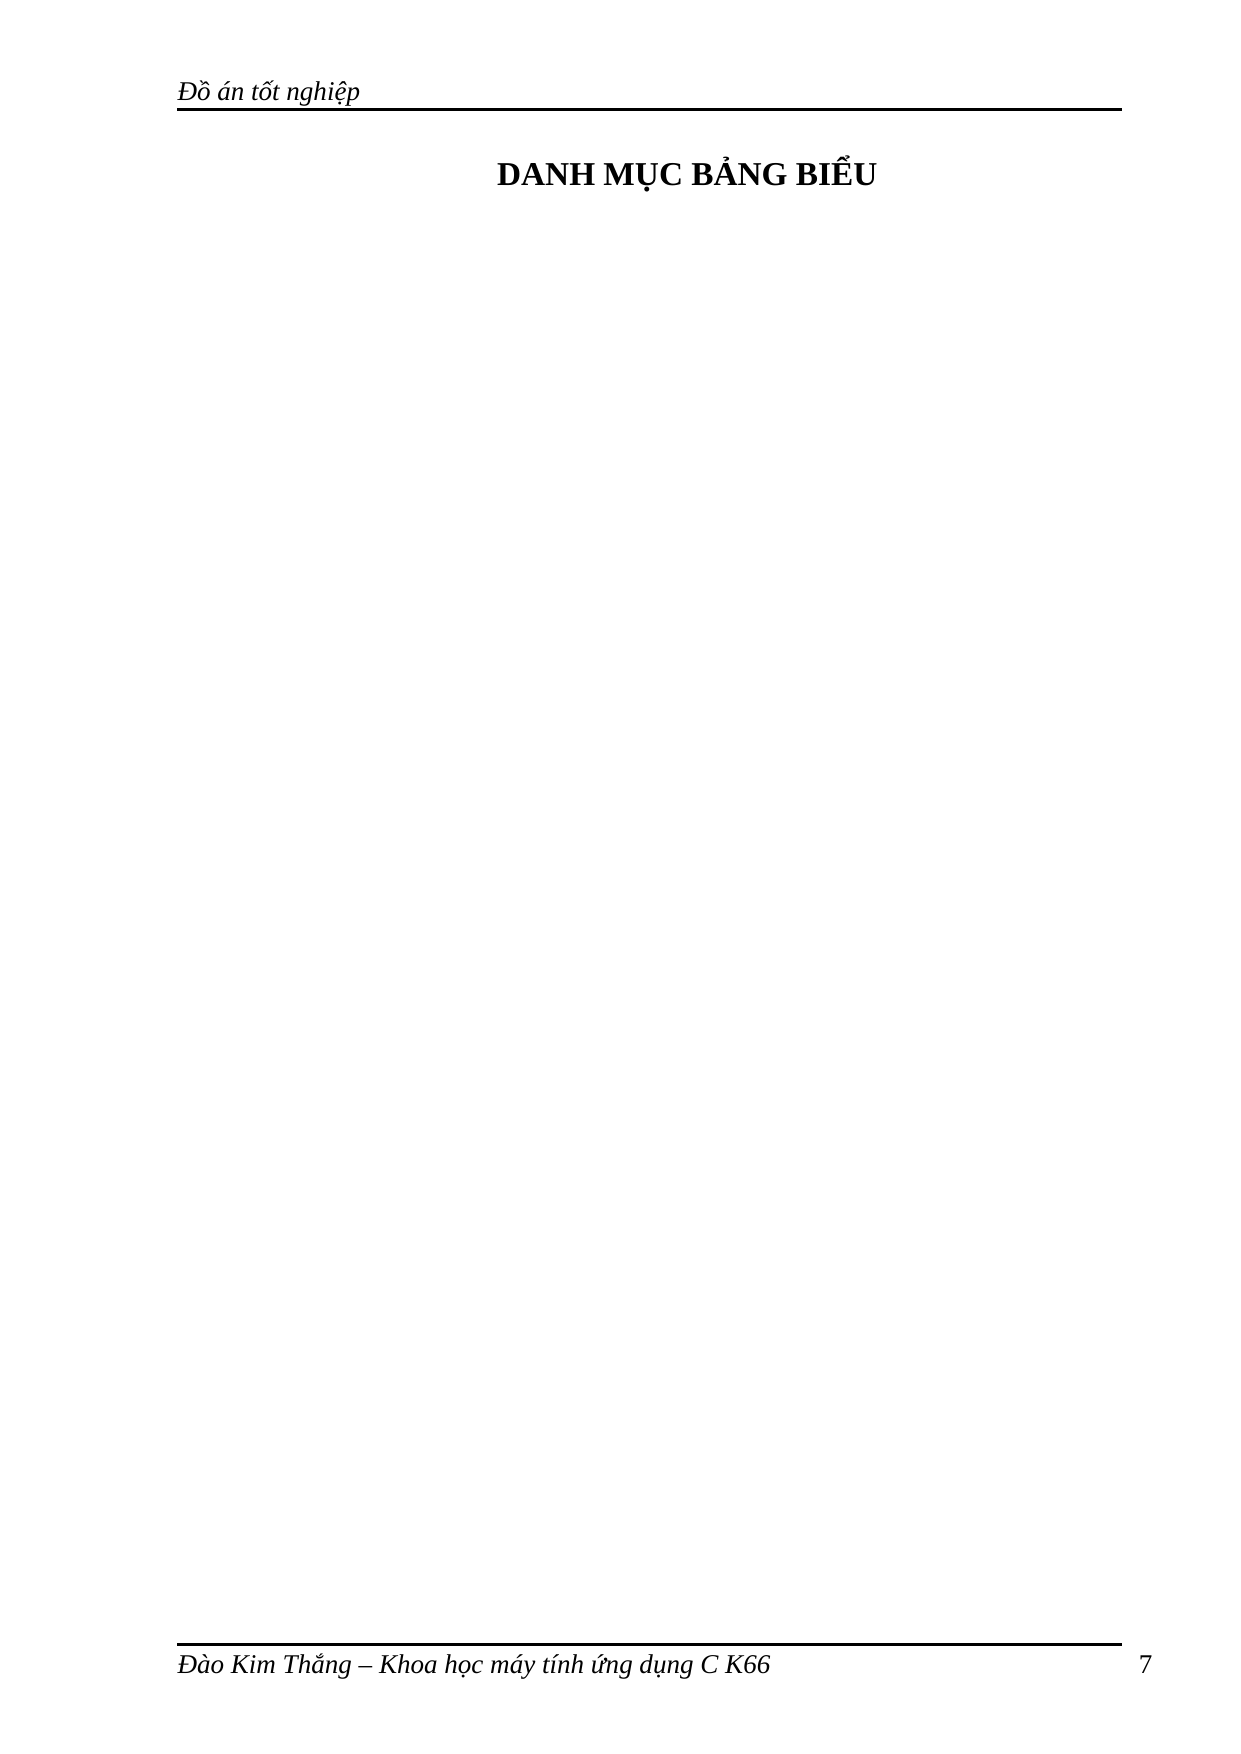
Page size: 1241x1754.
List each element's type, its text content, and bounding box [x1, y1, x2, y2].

subtitle DANH MỤC BẢNG BIỂU [252, 156, 1122, 193]
